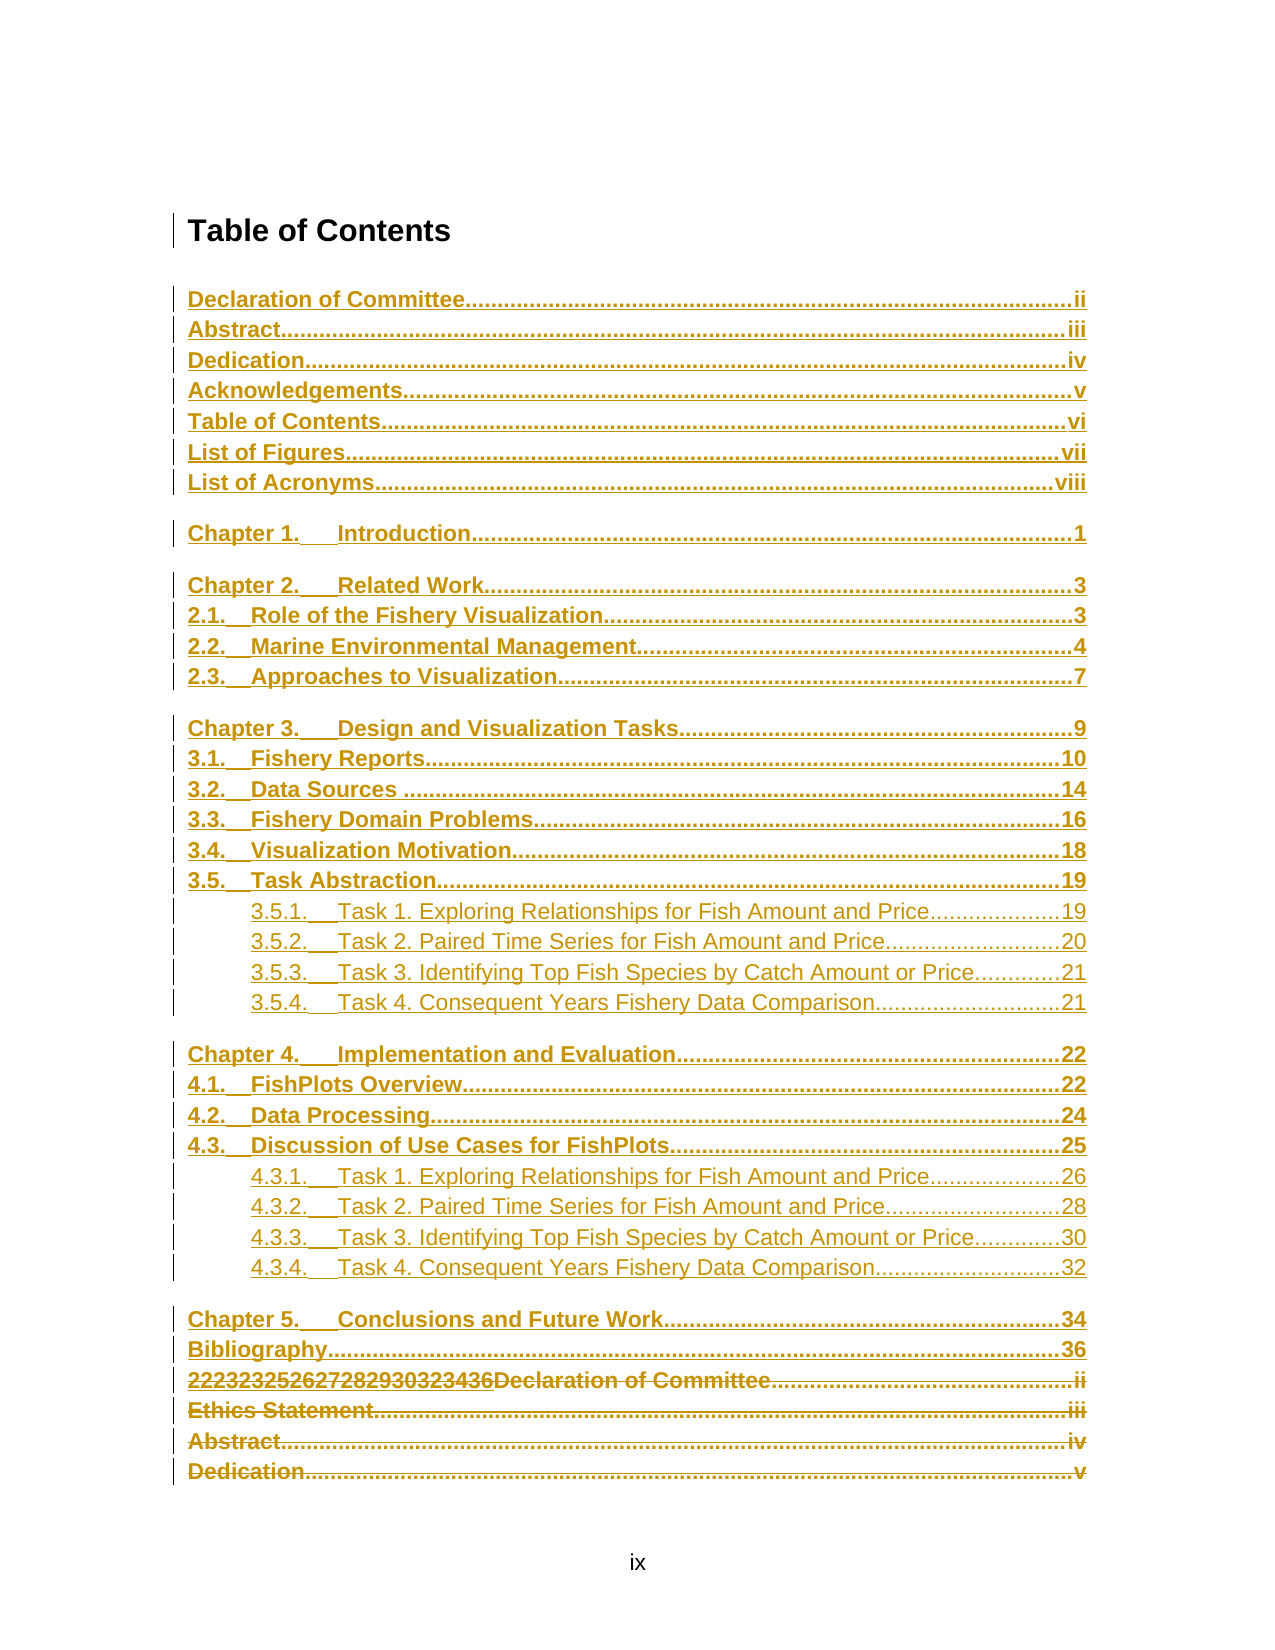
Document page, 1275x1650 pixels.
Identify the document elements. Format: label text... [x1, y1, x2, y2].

subtitle Table of Contents [187, 212, 1087, 248]
